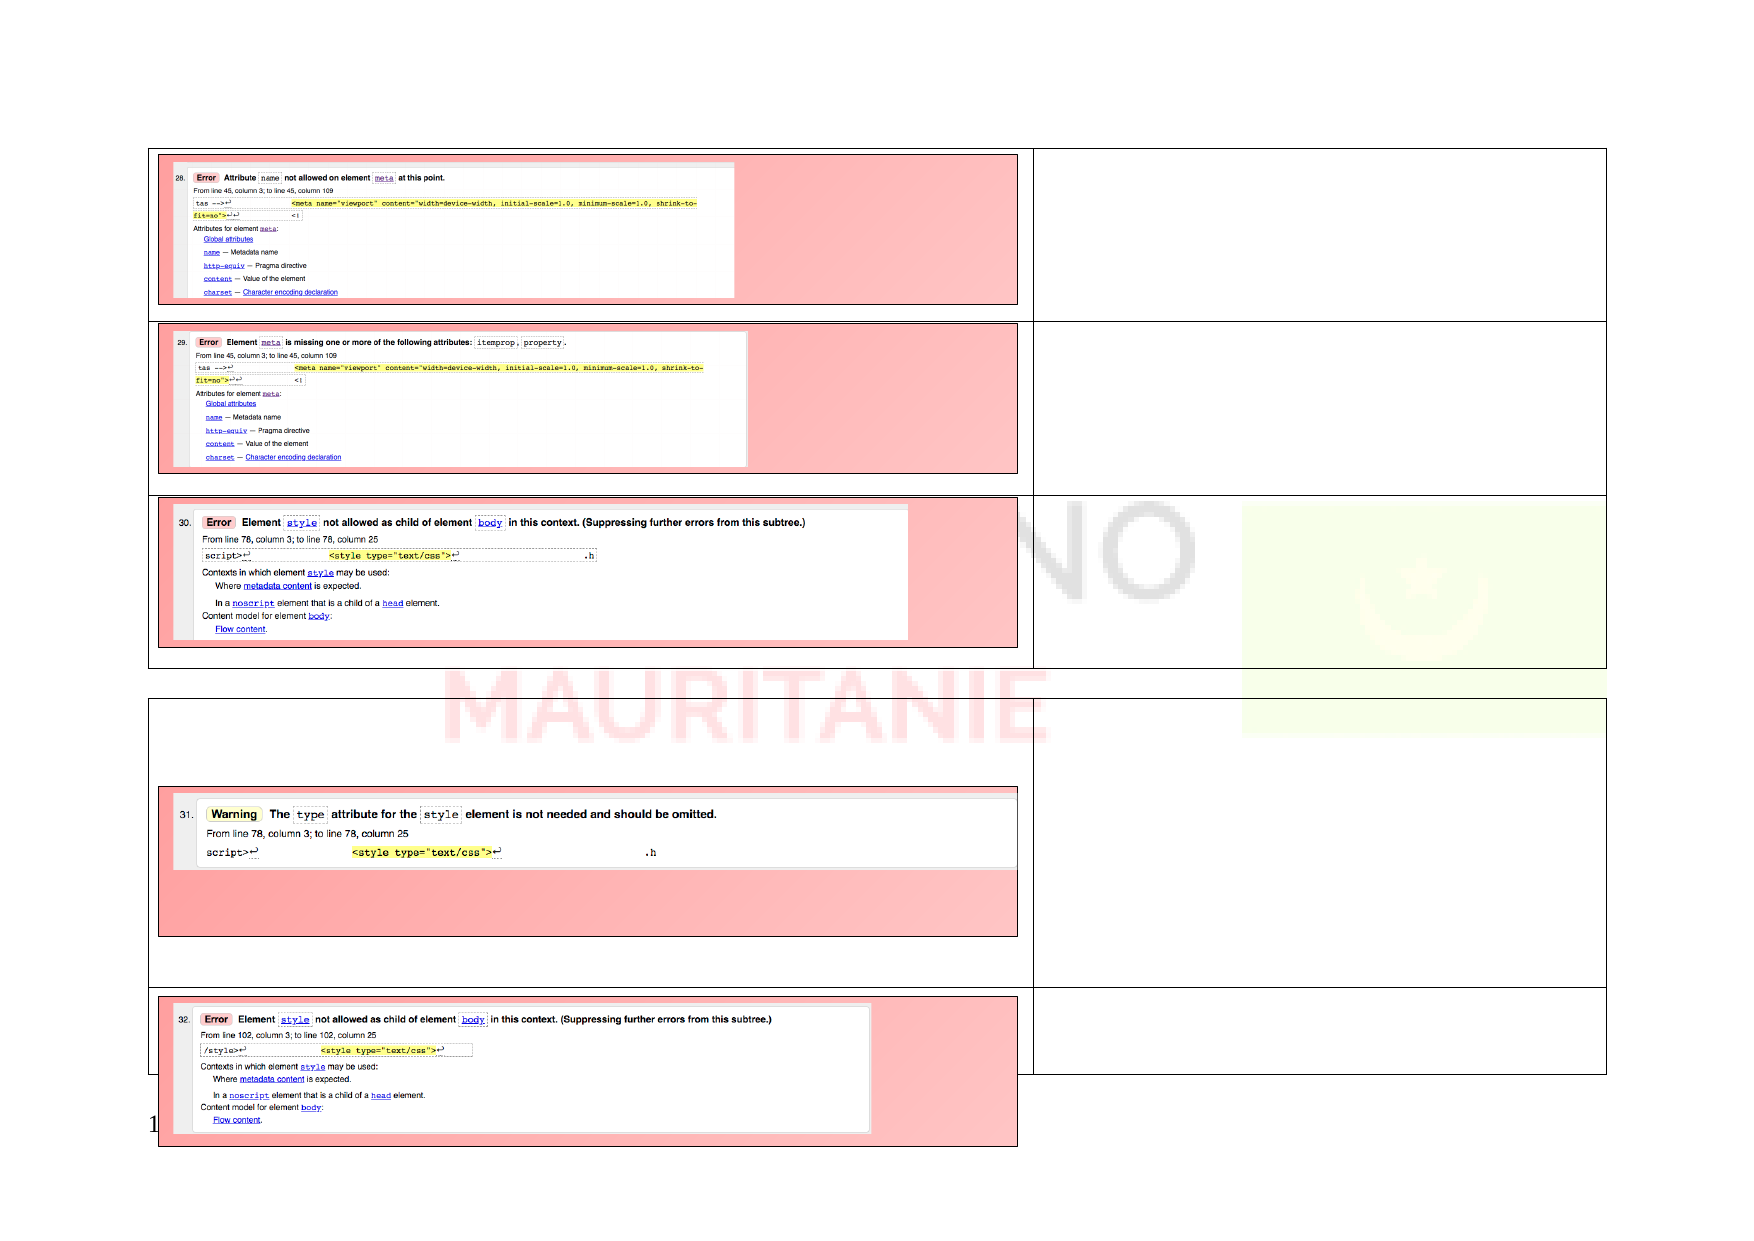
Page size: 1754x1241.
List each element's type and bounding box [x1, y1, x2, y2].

table_header [149, 699, 1033, 987]
table_cell [1034, 322, 1606, 495]
table_cell [1034, 149, 1606, 321]
picture [173, 162, 735, 298]
table_cell [1034, 988, 1606, 1074]
picture [173, 504, 908, 640]
table_cell [149, 322, 1033, 495]
table_header [1034, 699, 1606, 987]
picture [173, 331, 748, 467]
table_cell [149, 988, 1033, 1074]
table_cell [1034, 496, 1606, 668]
table_cell [149, 149, 1033, 321]
picture [173, 1003, 872, 1134]
picture [173, 793, 1018, 870]
table_cell [149, 496, 1033, 668]
